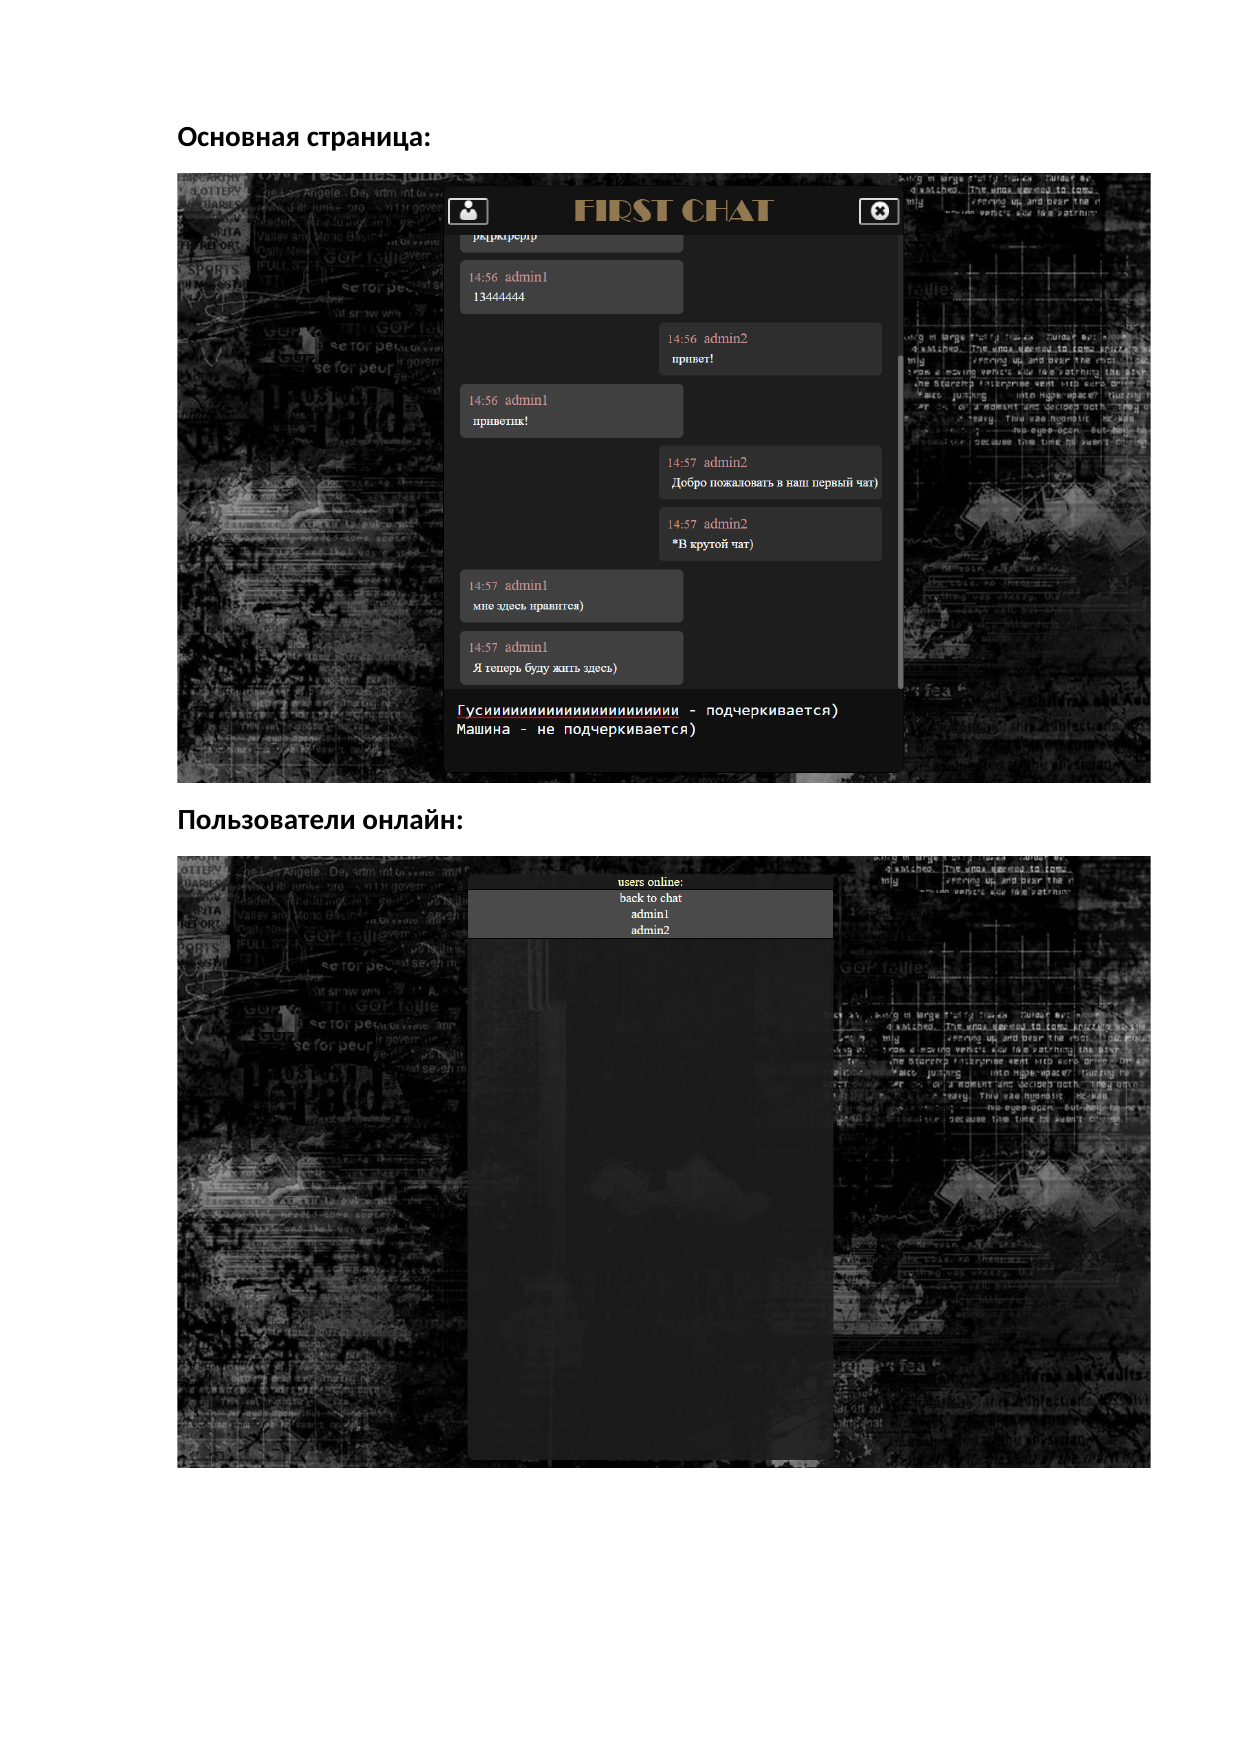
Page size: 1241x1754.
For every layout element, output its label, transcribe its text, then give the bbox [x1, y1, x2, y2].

picture [177, 173, 1151, 783]
text Пользователи онлайн: [177, 801, 1152, 837]
text Основная страница: [177, 118, 1152, 154]
picture [177, 856, 1151, 1468]
